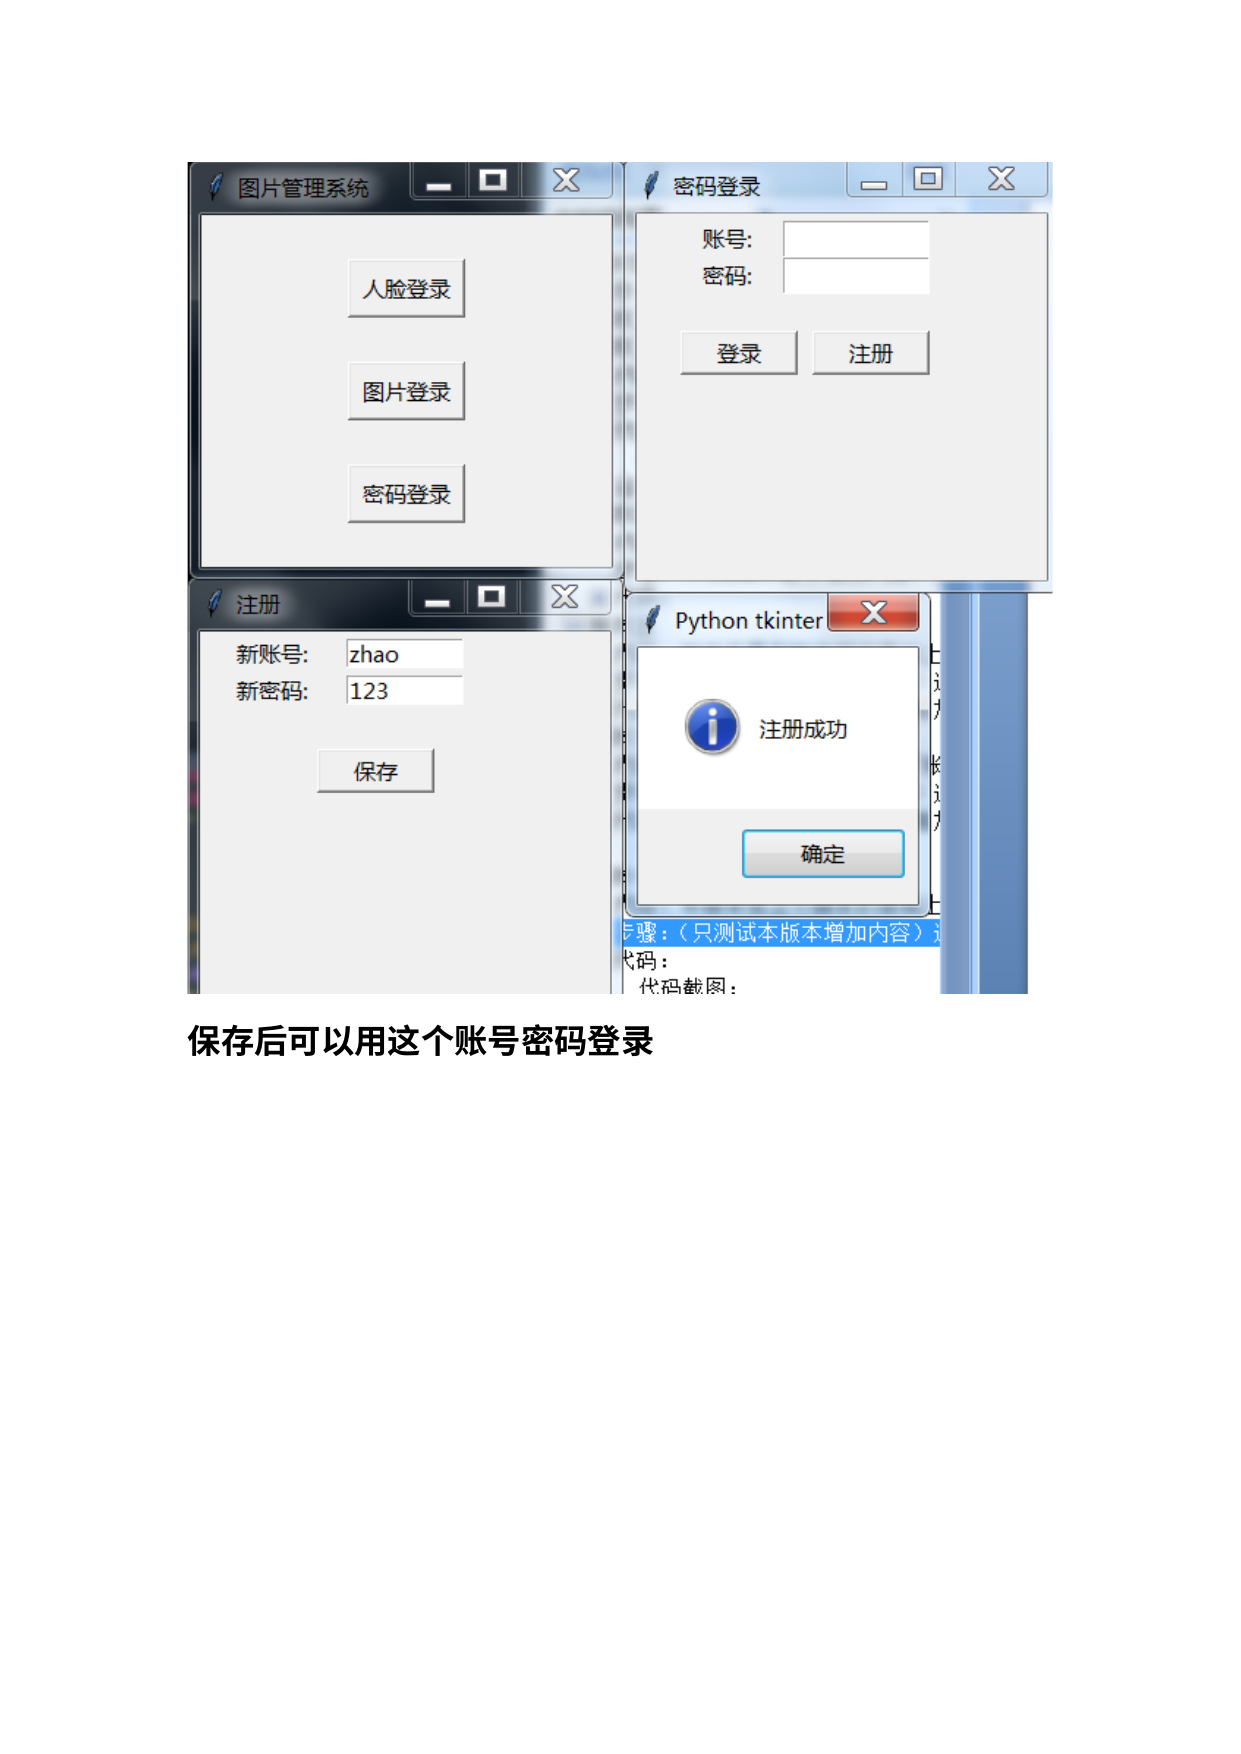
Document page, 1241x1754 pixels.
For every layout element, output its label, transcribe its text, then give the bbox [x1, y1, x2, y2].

text 保存后可以用这个账号密码登录 [187, 1007, 1053, 1072]
picture [187, 162, 1053, 994]
